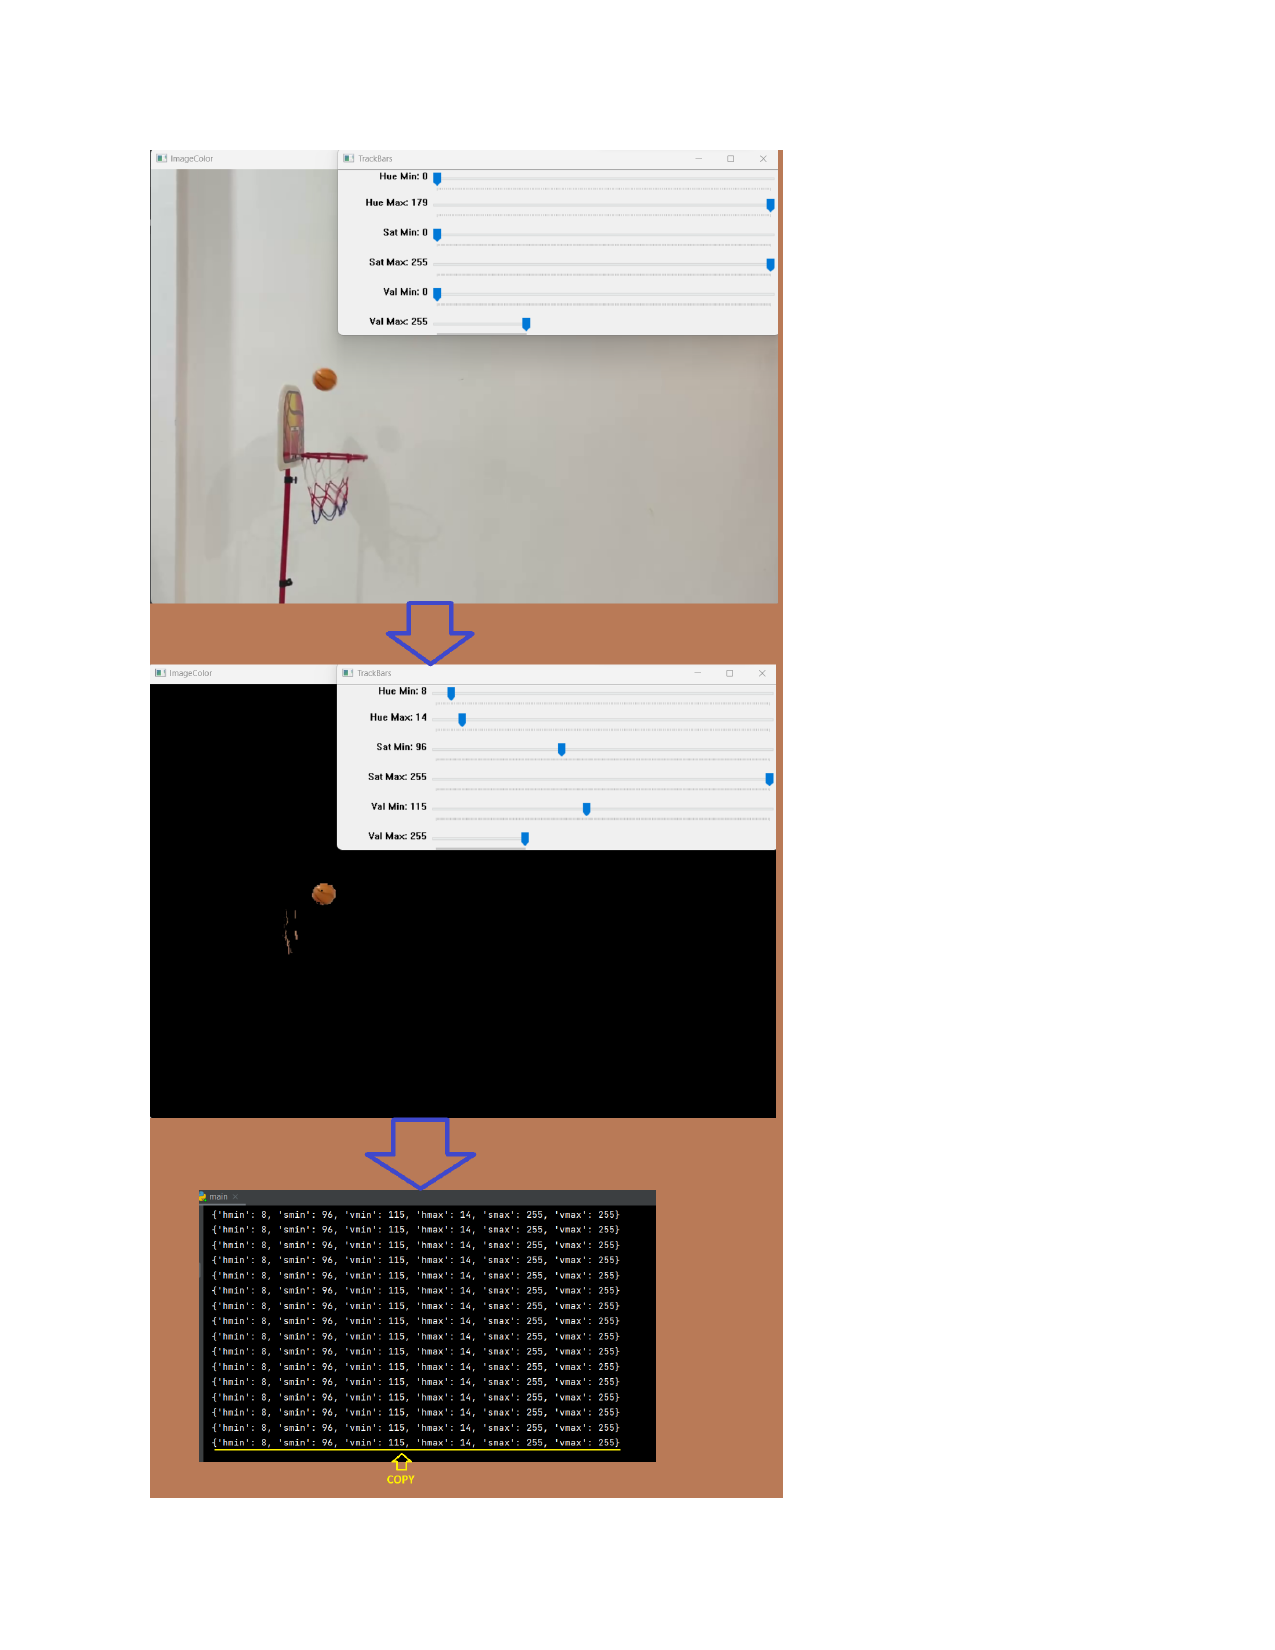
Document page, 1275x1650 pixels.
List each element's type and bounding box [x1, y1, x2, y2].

picture [150, 150, 783, 1498]
